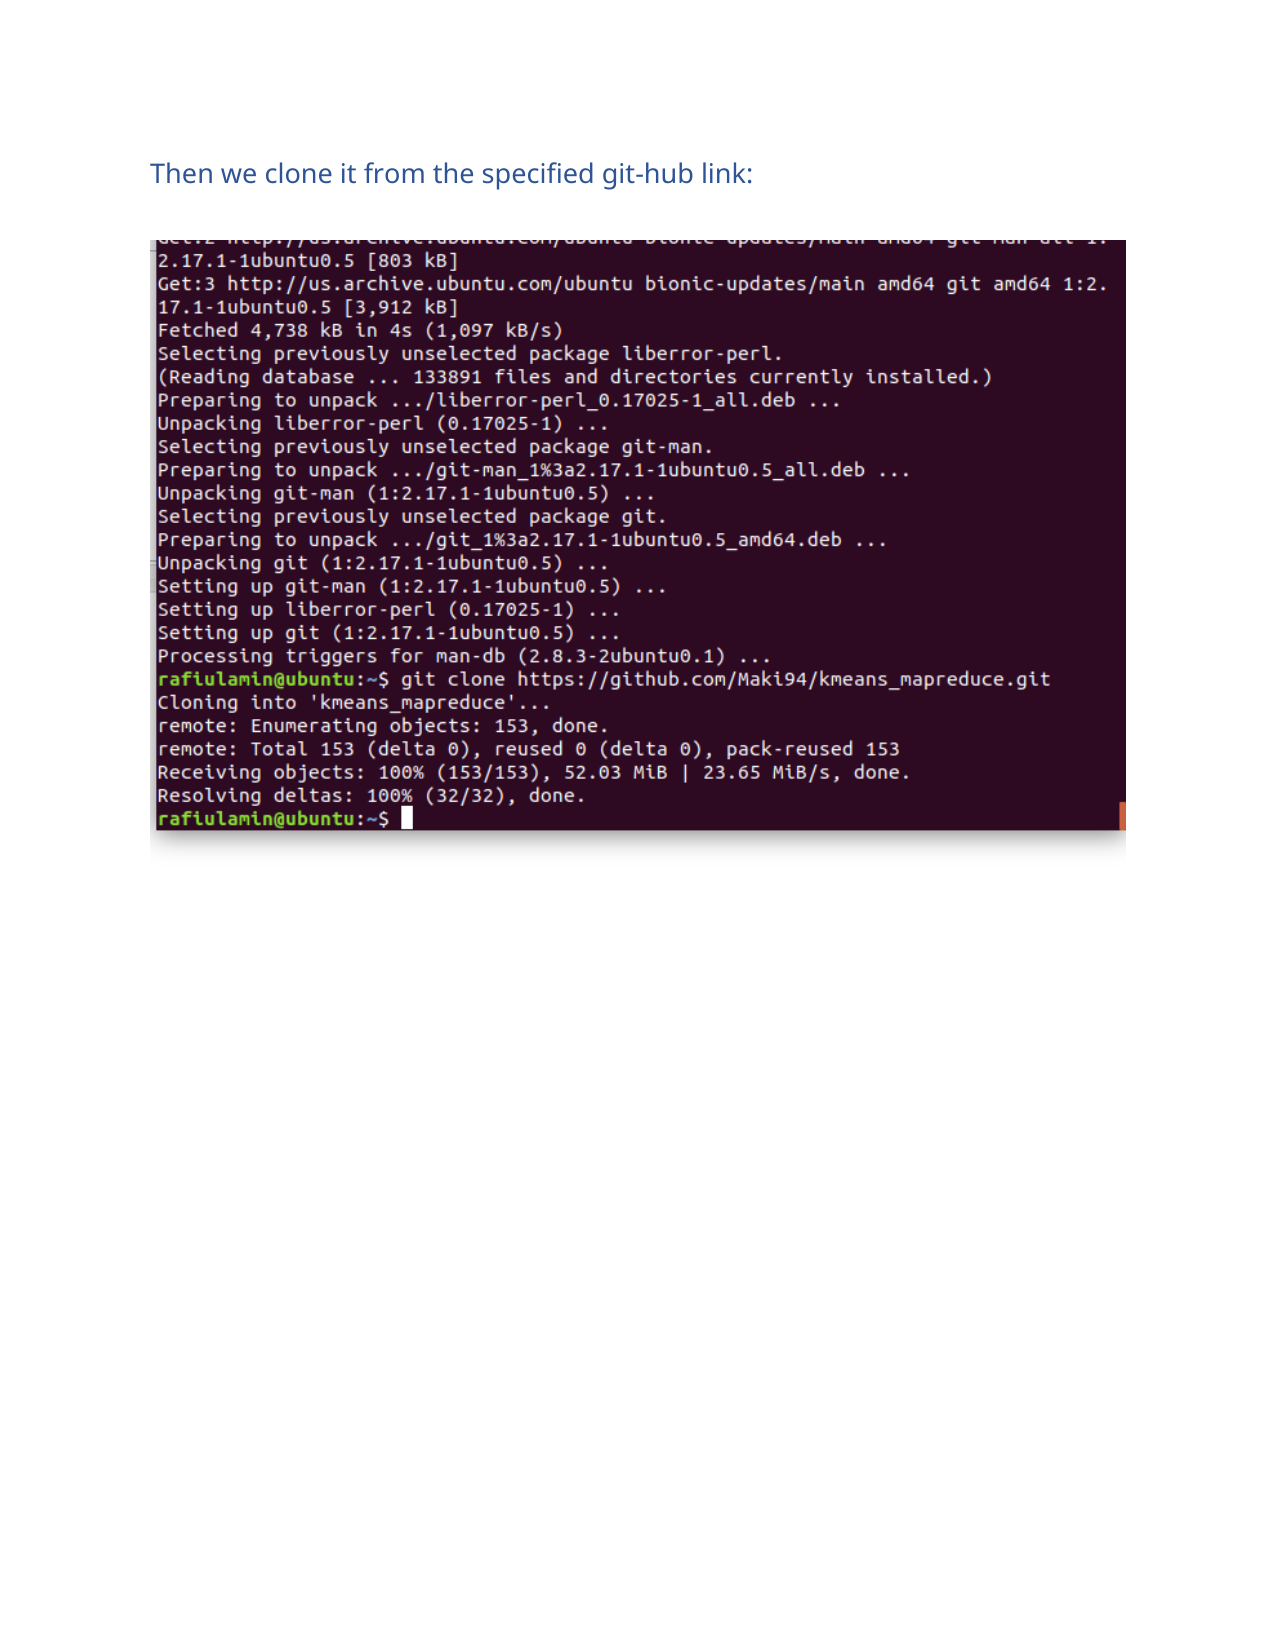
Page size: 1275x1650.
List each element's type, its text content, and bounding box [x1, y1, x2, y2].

picture [150, 240, 1126, 868]
subtitle Then we clone it from the specified git-hub link: [150, 154, 1125, 191]
